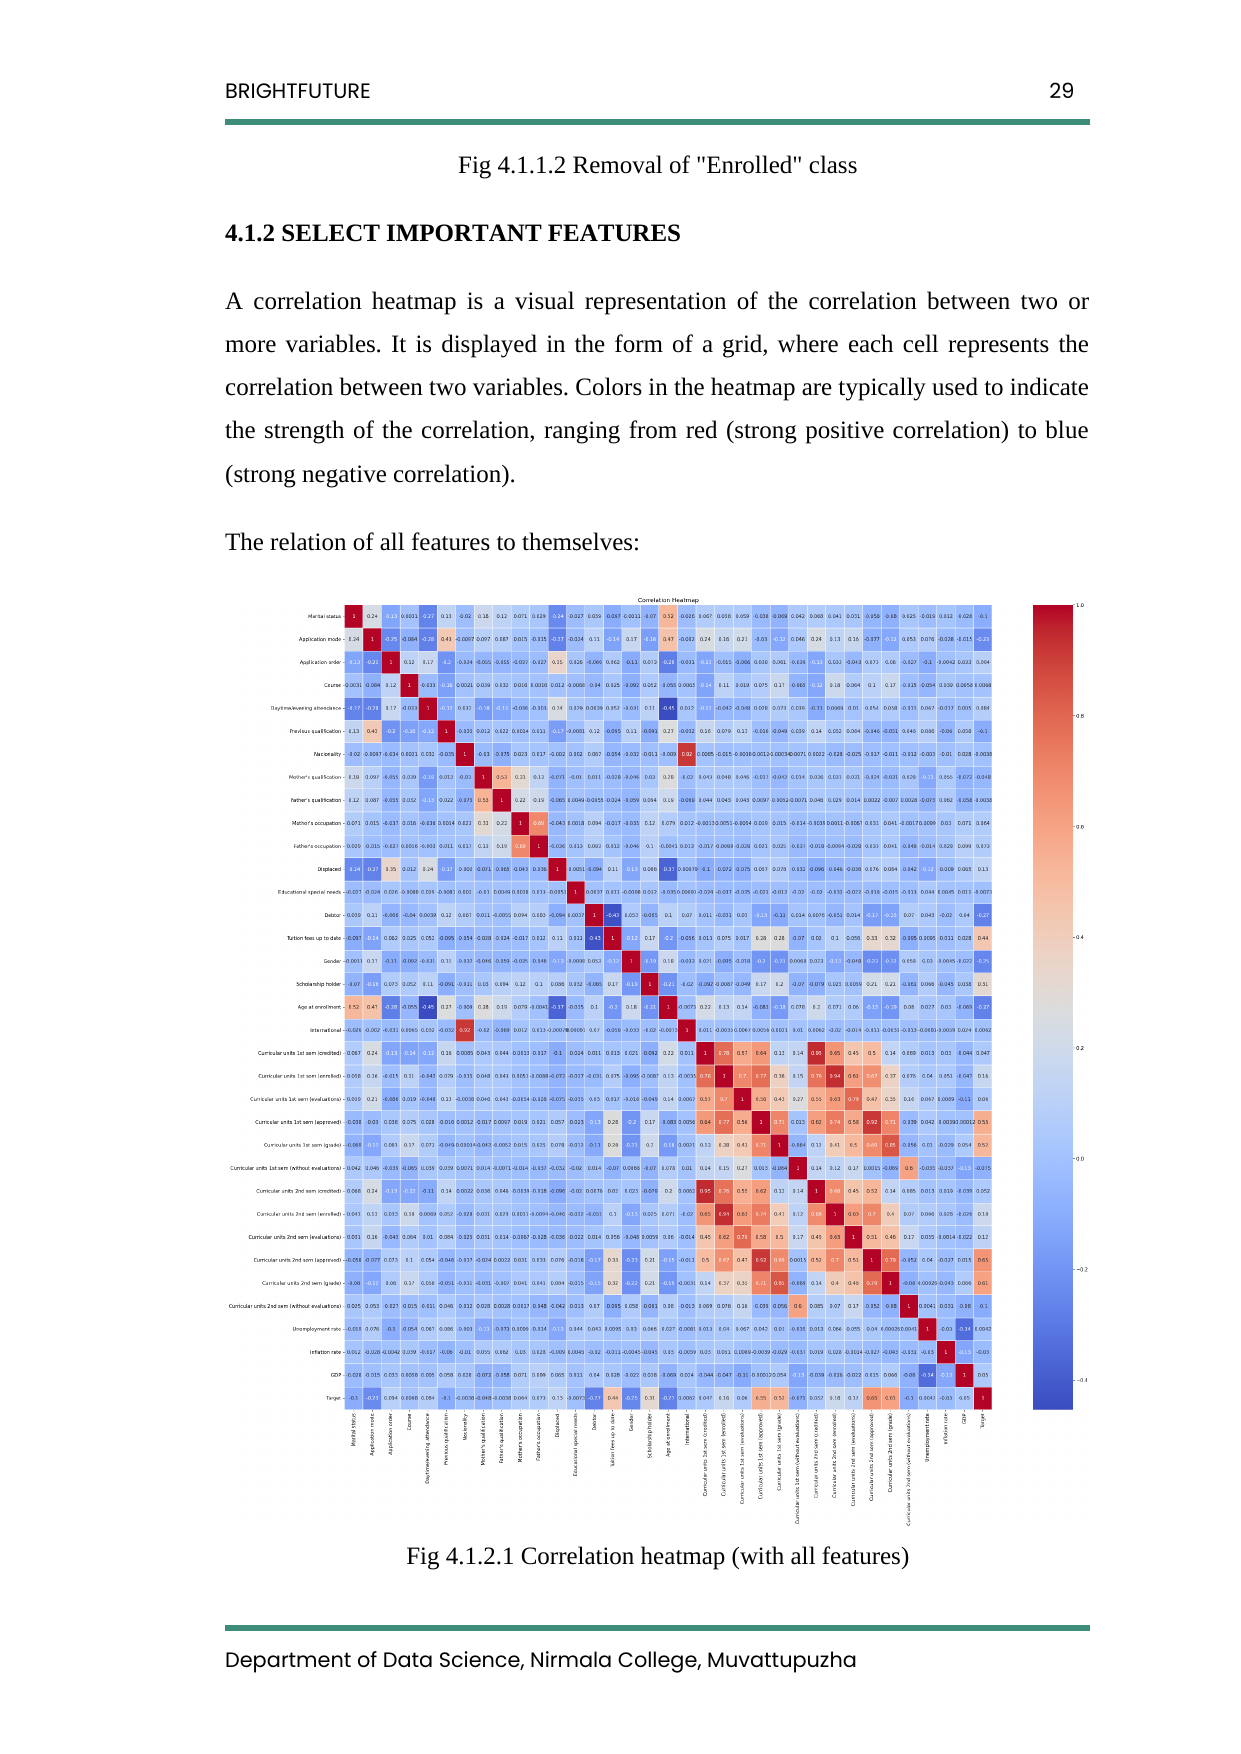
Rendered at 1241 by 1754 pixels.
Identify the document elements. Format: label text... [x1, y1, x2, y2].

text Fig 4.1.2.1 Correlation heatmap (with all features) [225, 1541, 1090, 1570]
text 4.1.2 SELECT IMPORTANT FEATURES [225, 218, 1090, 247]
picture [225, 595, 1091, 1529]
text A correlation heatmap is a visual representation of the correlation between two or more variables. It is displayed in the form of a grid, where each cell represents the correlation between two variables. Colors in the heatmap are typically used to indicate the strength of the correlation, ranging from red (strong positive correlation) to blue (strong negative correlation). [225, 286, 1090, 487]
text Fig 4.1.1.2 Removal of "Enrolled" class [225, 150, 1090, 179]
text The relation of all features to themselves: [225, 527, 1090, 556]
